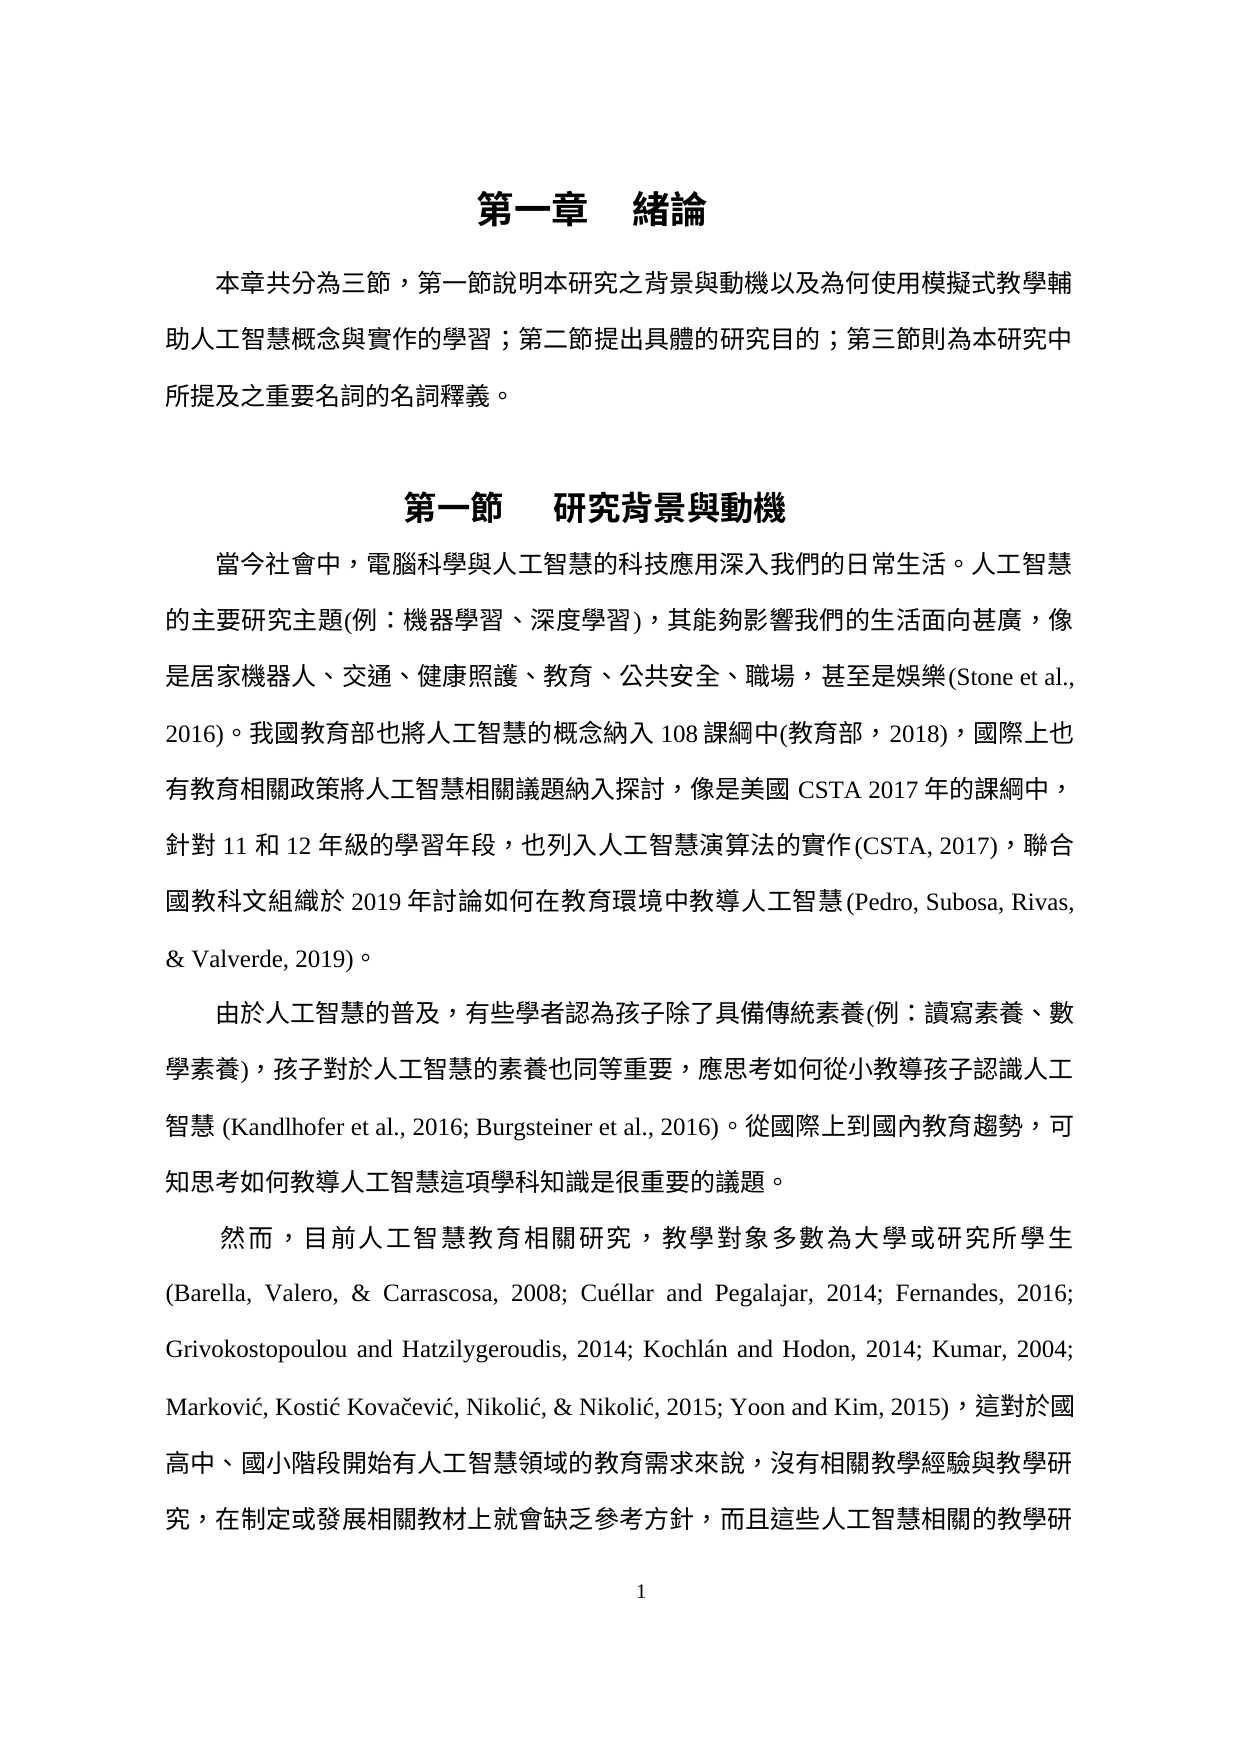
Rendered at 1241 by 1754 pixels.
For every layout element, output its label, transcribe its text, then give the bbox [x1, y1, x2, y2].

text 研究背景與動機 [165, 469, 1075, 544]
text 本章共分為三節，第一節說明本研究之背景與動機以及為何使用模擬式教學輔助人工智慧概念與實作的學習；第二節提出具體的研究目的；第三節則為本研究中所提及之重要名詞的名詞釋義。 [165, 263, 1075, 413]
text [165, 1217, 1075, 1536]
text 當今社會中，電腦科學與人工智慧的科技應用深入我們的日常生活。人工智慧的主要研究主題(例：機器學習、深度學習)，其能夠影響我們的生活面向甚廣，像是居家機器人、交通、健康照護、教育、公共安全、職場，甚至是娛樂(Stone et al., 2016)。我國教育部也將人工智慧的概念納入108課綱中(教育部，2018)，國際上也有教育相關政策將人工智慧相關議題納入探討，像是美國 CSTA 2017 年的課綱中，針對 11 和 12 年級的學習年段，也列入人工智慧演算法的實作(CSTA, 2017)，聯合國教科文組織於2019年討論如何在教育環境中教導人工智慧(Pedro, Subosa, Rivas, & Valverde, 2019)。 [165, 544, 1075, 975]
text 由於人工智慧的普及，有些學者認為孩子除了具備傳統素養(例：讀寫素養、數學素養)，孩子對於人工智慧的素養也同等重要，應思考如何從小教導孩子認識人工智慧 (Kandlhofer et al., 2016; Burgsteiner et al., 2016)。從國際上到國內教育趨勢，可知思考如何教導人工智慧這項學科知識是很重要的議題。 [165, 993, 1075, 1199]
text 緒論 [165, 169, 1075, 244]
